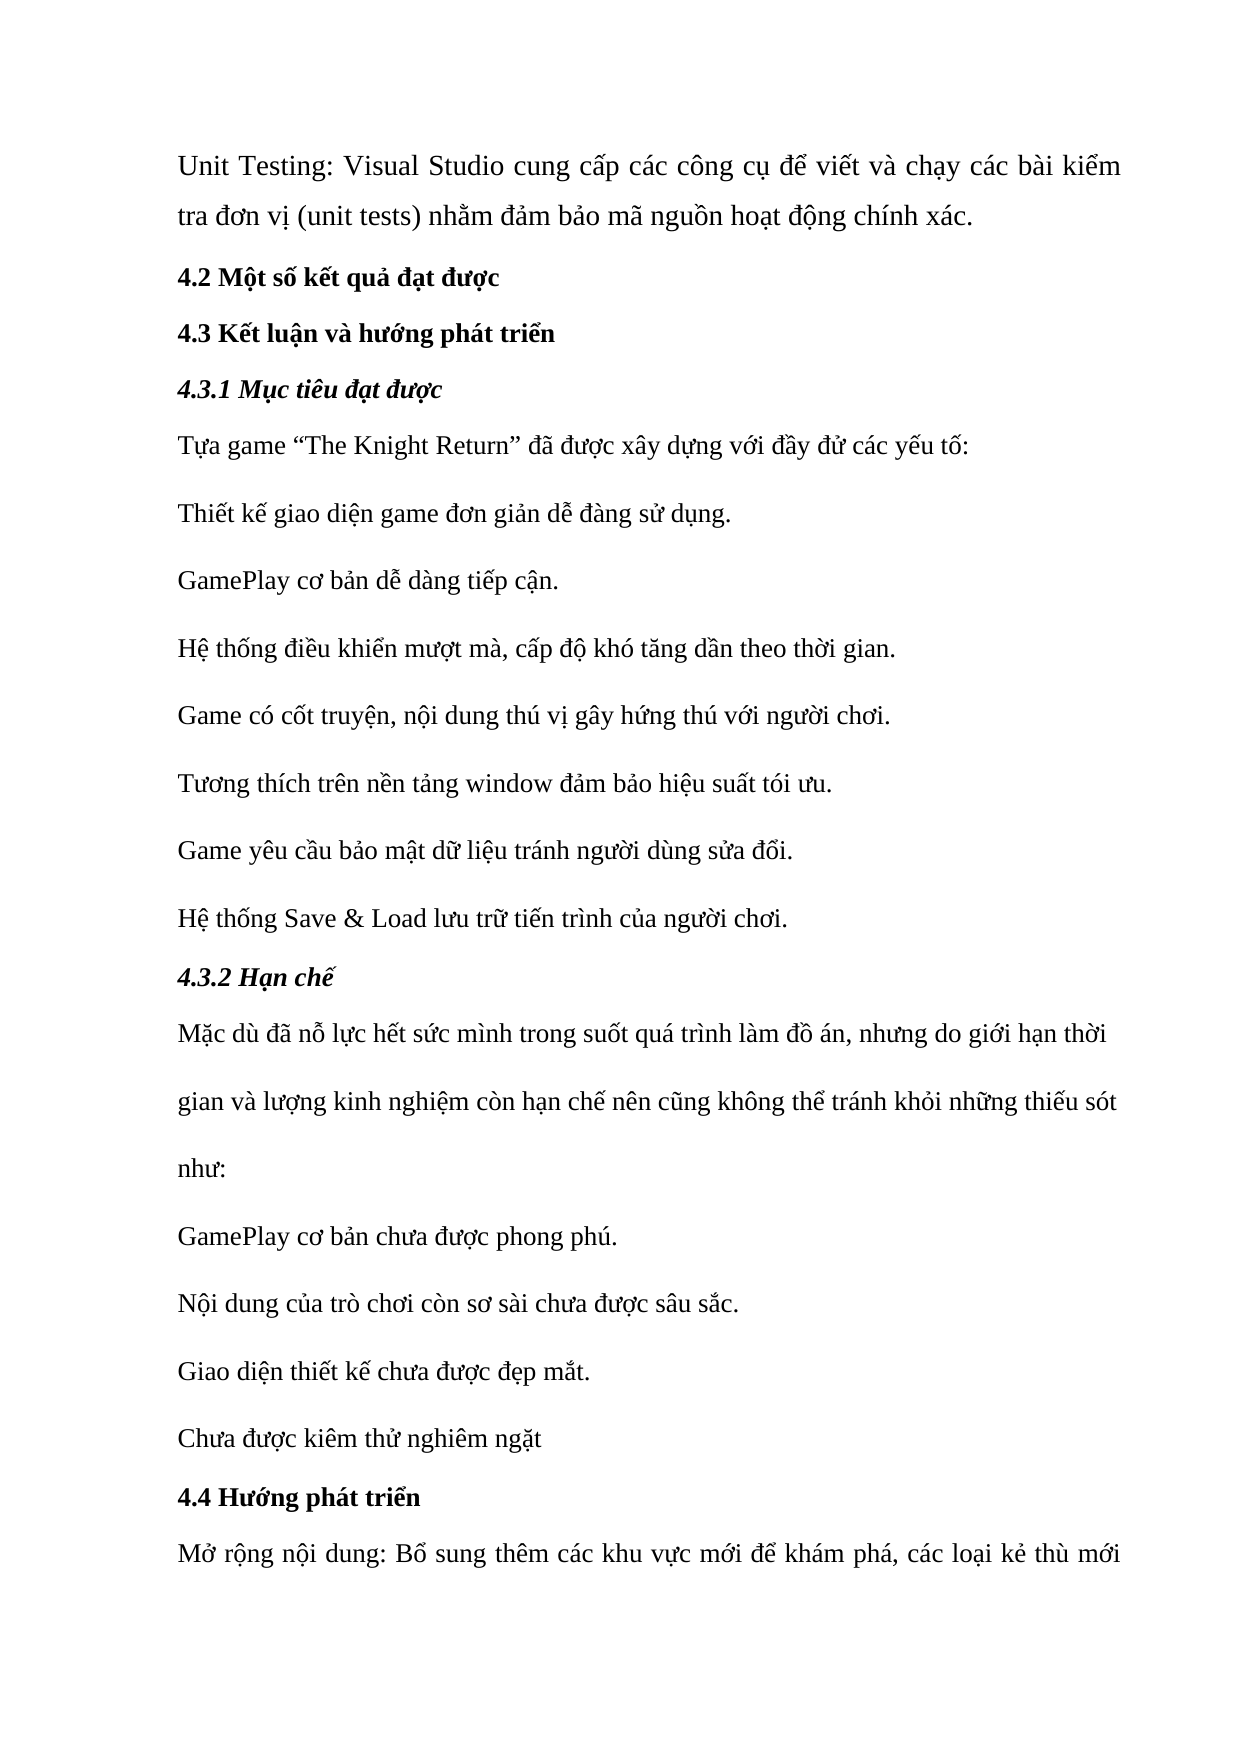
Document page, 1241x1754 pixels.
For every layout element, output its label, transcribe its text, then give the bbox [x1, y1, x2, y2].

text Thiết kế giao diện game đơn giản dễ đàng sử dụng. [177, 497, 1122, 528]
subtitle 4.3.1 Mục tiêu đạt được [177, 373, 1122, 404]
subtitle 4.4 Hướng phát triển [177, 1481, 1122, 1512]
subtitle 4.3.2 Hạn chế [177, 961, 1122, 992]
text GamePlay cơ bản chưa được phong phú. [177, 1219, 1122, 1251]
text Nội dung của trò chơi còn sơ sài chưa được sâu sắc. [177, 1287, 1122, 1318]
text Unit Testing: Visual Studio cung cấp các công cụ để viết và chạy các bài kiểm tra đơn vị (unit tests) nhằm đảm bảo mã nguồn hoạt động chính xác. [177, 148, 1122, 232]
subtitle 4.3 Kết luận và hướng phát triển [177, 317, 1122, 348]
text Giao diện thiết kế chưa được đẹp mắt. [177, 1354, 1122, 1386]
text Tựa game “The Knight Return” đã được xây dựng với đầy đử các yếu tố: [177, 429, 1122, 460]
text Hệ thống điều khiển mượt mà, cấp độ khó tăng dần theo thời gian. [177, 632, 1122, 663]
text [177, 1537, 1122, 1568]
text Game có cốt truyện, nội dung thú vị gây hứng thú với người chơi. [177, 699, 1122, 730]
text Tương thích trên nền tảng window đảm bảo hiệu suất tói ưu. [177, 767, 1122, 798]
text như: [177, 1152, 1122, 1183]
text GamePlay cơ bản dễ dàng tiếp cận. [177, 564, 1122, 595]
text Mặc dù đã nỗ lực hết sức mình trong suốt quá trình làm đồ án, nhưng do giới hạn thời [177, 1017, 1122, 1048]
text Game yêu cầu bảo mật dữ liệu tránh người dùng sửa đổi. [177, 834, 1122, 865]
subtitle 4.2 Một số kết quả đạt được [177, 261, 1122, 292]
text Chưa được kiêm thử nghiêm ngặt [177, 1422, 1122, 1453]
text gian và lượng kinh nghiệm còn hạn chế nên cũng không thể tránh khỏi những thiếu sót [177, 1084, 1122, 1116]
text Hệ thống Save & Load lưu trữ tiến trình của người chơi. [177, 902, 1122, 933]
